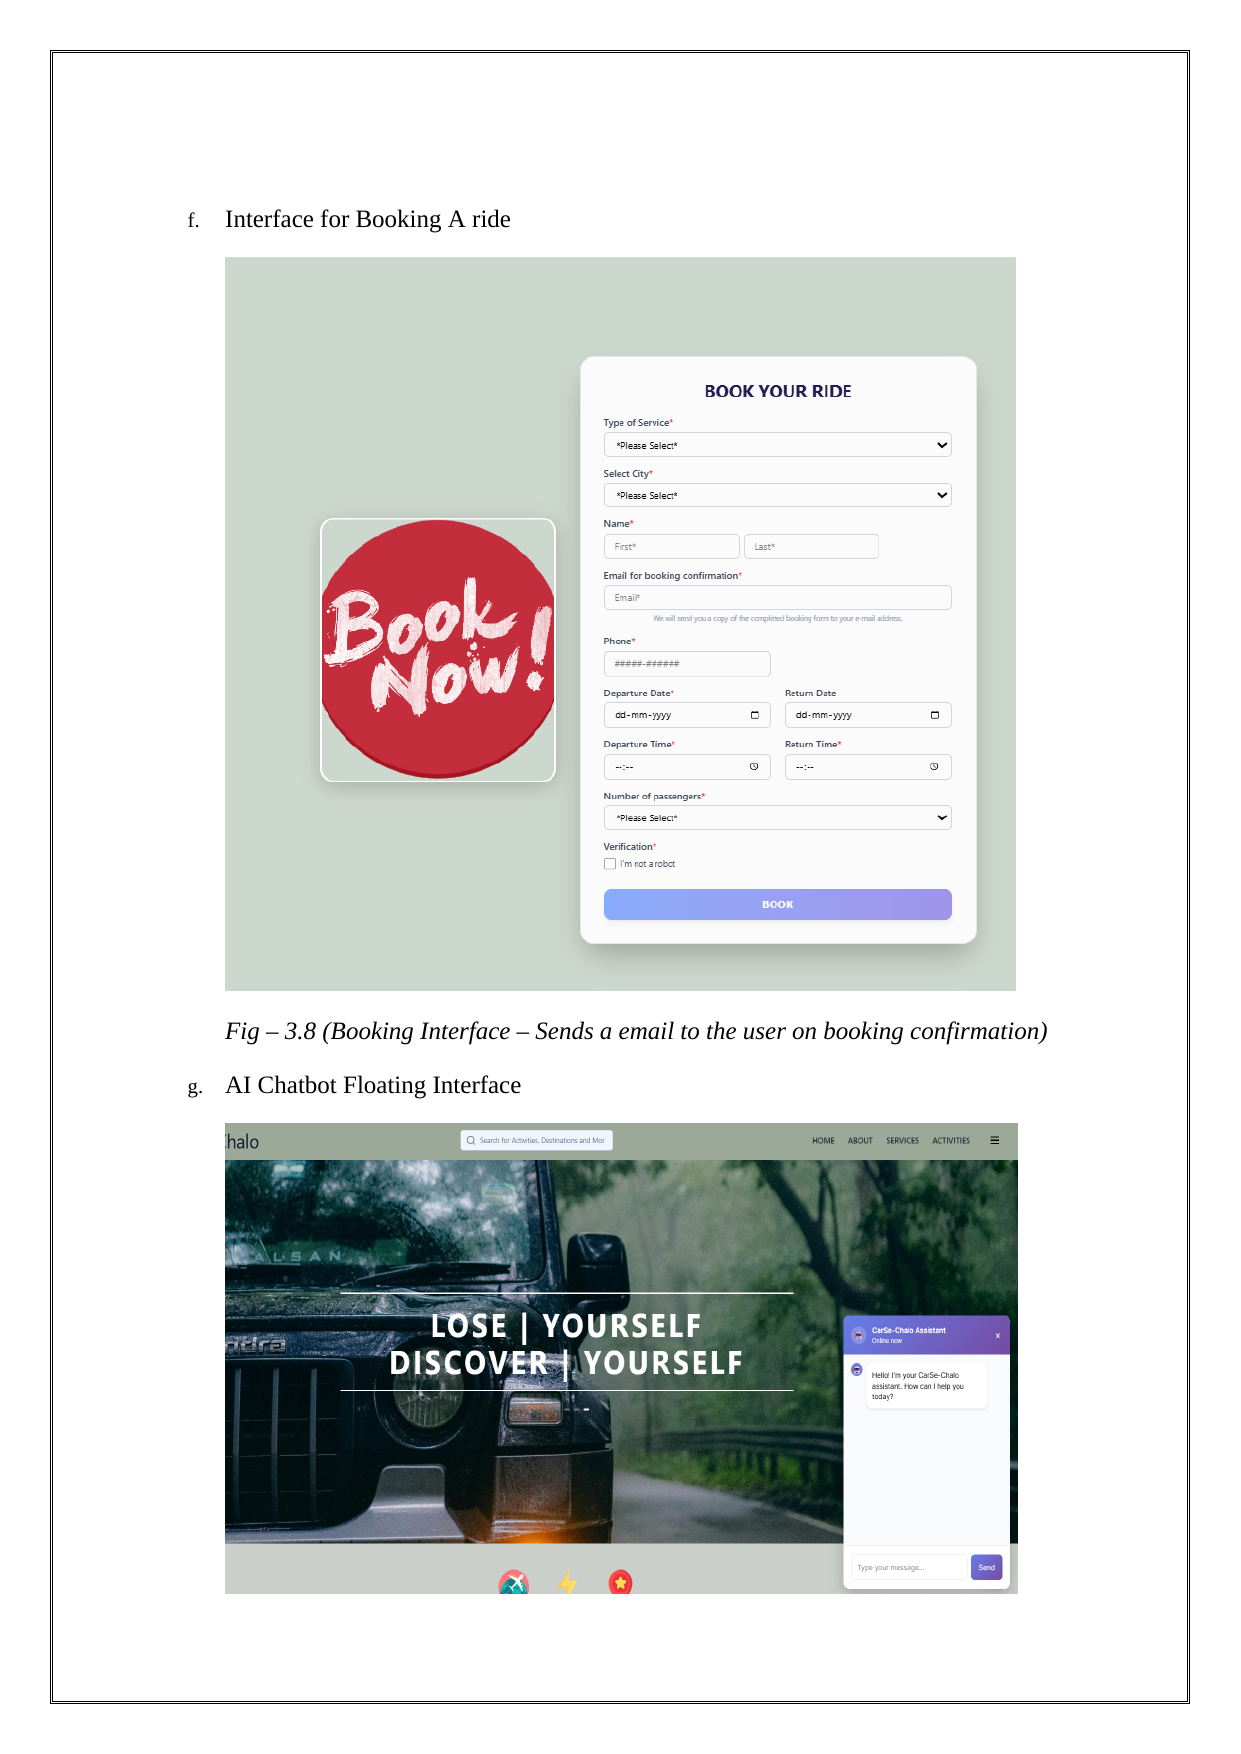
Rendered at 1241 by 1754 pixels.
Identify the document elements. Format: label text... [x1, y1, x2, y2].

picture [225, 1123, 1018, 1594]
picture [225, 257, 1016, 991]
list AI Chatbot Floating Interface [187, 1070, 1090, 1099]
list Interface for Booking A ride [187, 204, 1090, 233]
text Fig – 3.8 (Booking Interface – Sends a email to the user on booking confirmation) [225, 1016, 1090, 1045]
